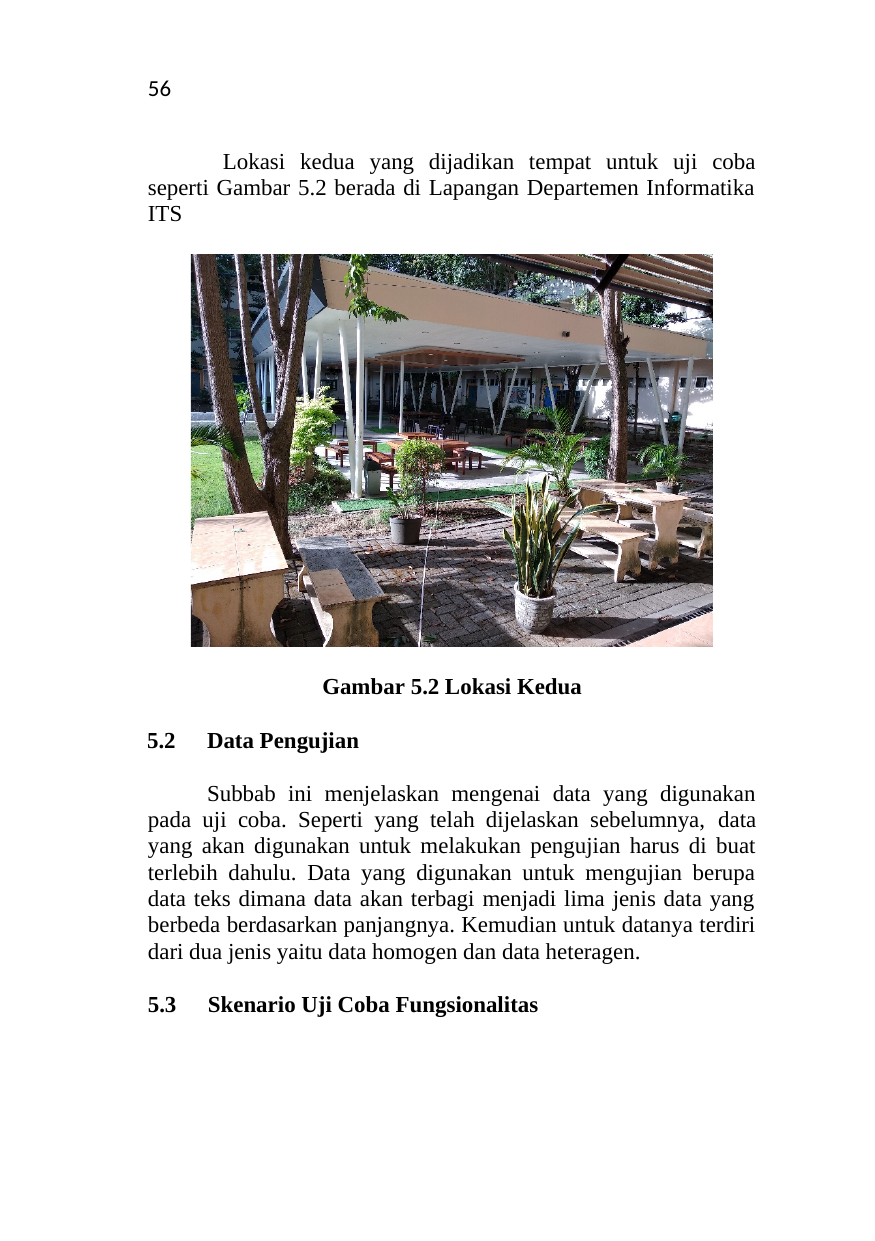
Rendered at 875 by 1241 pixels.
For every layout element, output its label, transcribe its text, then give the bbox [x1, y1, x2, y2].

subtitle Data Pengujian [147, 727, 756, 753]
text Lokasi kedua yang dijadikan tempat untuk uji coba seperti Gambar 5.2 berada di Lapangan Departemen Informatika ITS [148, 148, 756, 227]
text Subbab ini menjelaskan mengenai data yang digunakan pada uji coba. Seperti yang telah dijelaskan sebelumnya, data yang akan digunakan untuk melakukan pengujian harus di buat terlebih dahulu. Data yang digunakan untuk mengujian berupa data teks dimana data akan terbagi menjadi lima jenis data yang berbeda berdasarkan panjangnya. Kemudian untuk datanya terdiri dari dua jenis yaitu data homogen dan data heteragen. [148, 780, 756, 964]
subtitle Skenario Uji Coba Fungsionalitas [148, 991, 756, 1017]
text Gambar 5.2 Lokasi Kedua [148, 673, 756, 699]
picture [190, 254, 713, 647]
